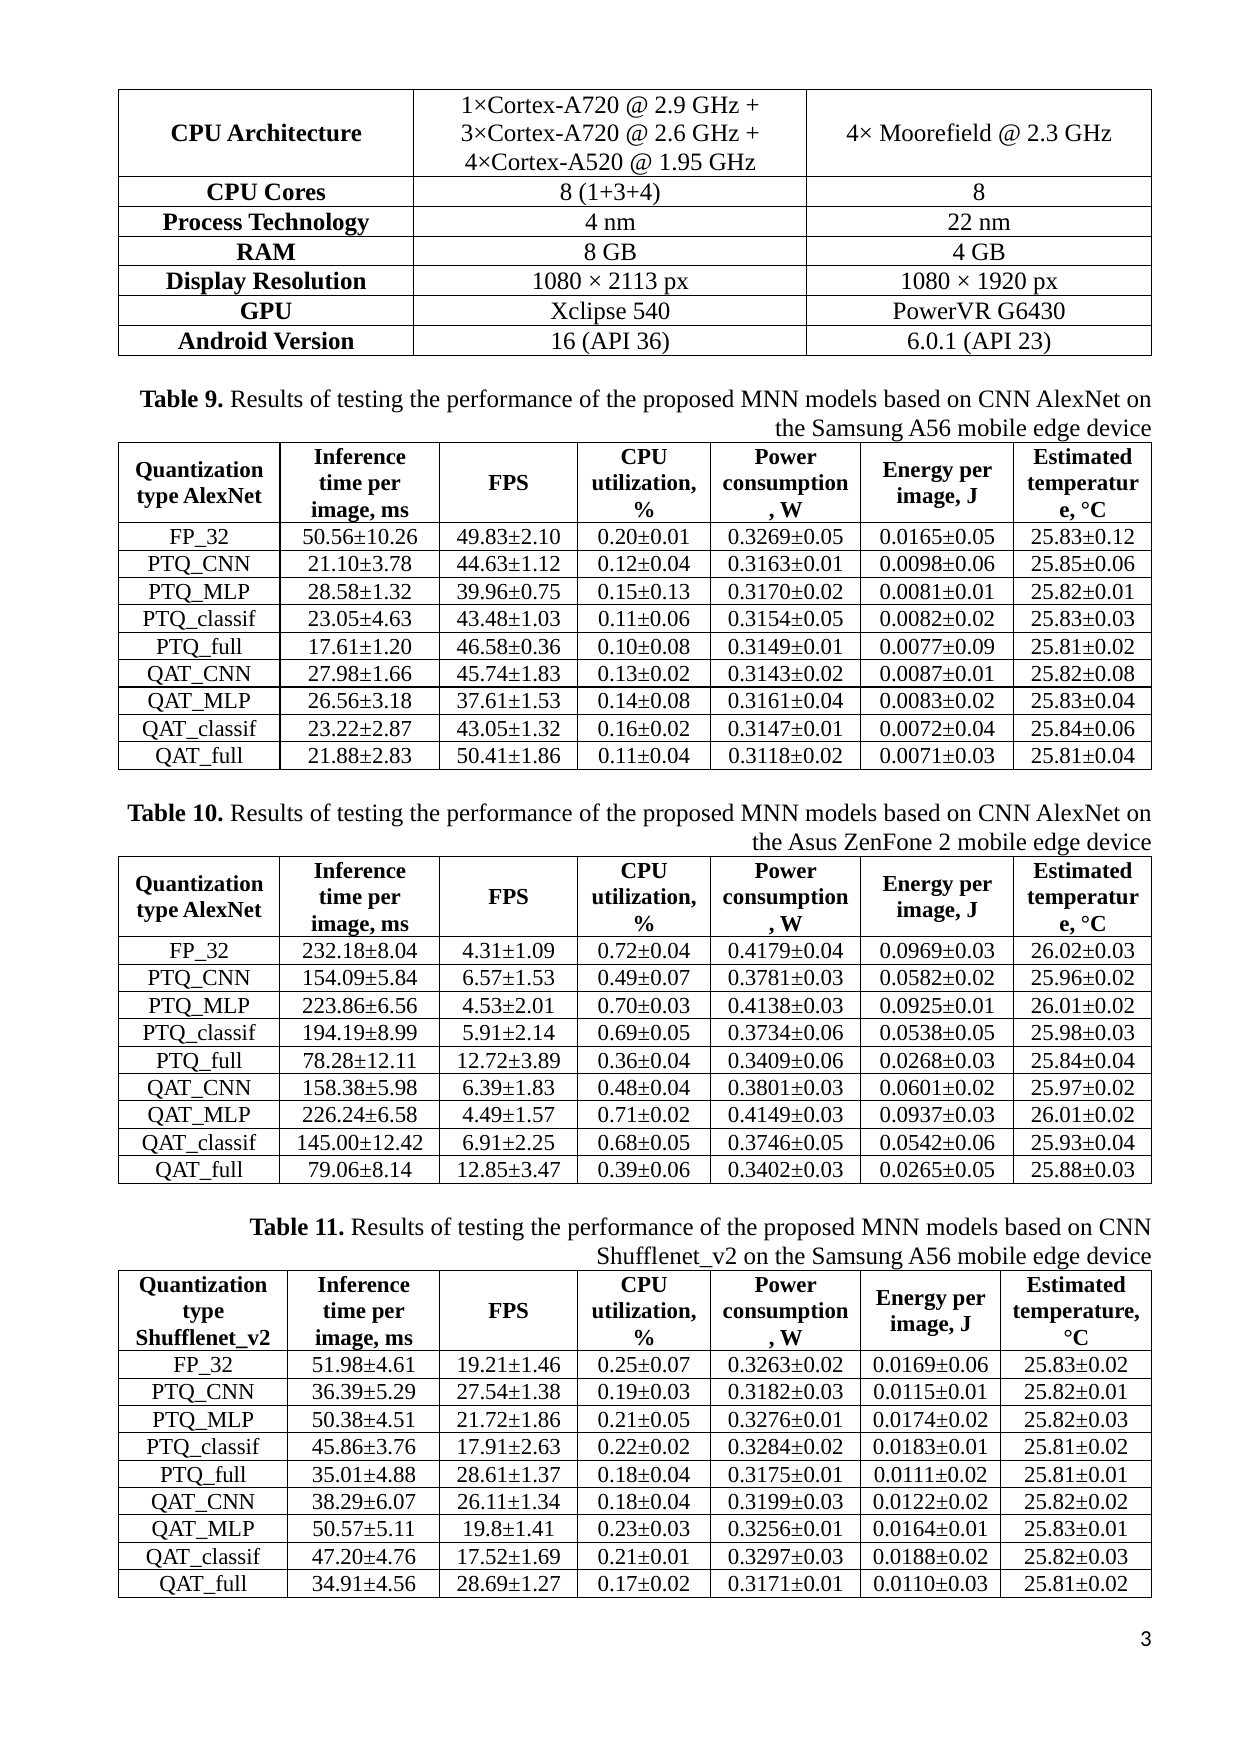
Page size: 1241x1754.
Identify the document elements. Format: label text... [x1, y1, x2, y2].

list Table 11. Results of testing the performance of the proposed MNN models based on CNN Shufflenet_v2 on the Samsung A56 mobile edge device [118, 1212, 1152, 1270]
table_cell 45.74±1.83 [440, 660, 577, 686]
table_cell 25.98±0.03 [1014, 1019, 1151, 1046]
table_cell 0.3409±0.06 [711, 1047, 860, 1073]
table_cell 0.3171±0.01 [711, 1570, 860, 1597]
table_header Estimated temperature, °C [1014, 857, 1151, 936]
table_cell PTQ_classif [119, 605, 279, 632]
table_cell 45.86±3.76 [288, 1433, 439, 1459]
table_cell 0.0098±0.06 [861, 551, 1013, 577]
table_cell 0.3161±0.04 [711, 688, 860, 714]
table_cell 28.69±1.27 [440, 1570, 577, 1597]
table_cell 0.0071±0.03 [861, 742, 1013, 769]
table_cell 28.58±1.32 [281, 578, 439, 604]
table_header Power consumption, W [711, 1271, 860, 1350]
table_cell PowerVR G6430 [807, 296, 1151, 325]
table_cell QAT_full [119, 1156, 279, 1183]
table_cell 34.91±4.56 [288, 1570, 439, 1597]
table_cell FP_32 [119, 1351, 287, 1377]
table_cell 0.3781±0.03 [711, 965, 860, 991]
table_cell 0.3118±0.02 [711, 742, 860, 769]
table_cell 25.83±0.03 [1014, 605, 1151, 632]
table_cell 0.3163±0.01 [711, 551, 860, 577]
table_cell 0.49±0.07 [578, 965, 710, 991]
table_cell 0.11±0.06 [578, 605, 710, 632]
table_cell 0.0538±0.05 [861, 1019, 1013, 1046]
table_cell 35.01±4.88 [288, 1461, 439, 1487]
table_cell QAT_MLP [119, 688, 279, 714]
list Table 9. Results of testing the performance of the proposed MNN models based on CNN AlexNet on the Samsung A56 mobile edge device [118, 384, 1152, 442]
table_cell 0.3801±0.03 [711, 1074, 860, 1100]
table_cell 26.02±0.03 [1014, 937, 1151, 963]
table_cell PTQ_MLP [119, 578, 279, 604]
table_header Energy per image, J [861, 1271, 1000, 1350]
table_cell 25.82±0.03 [1001, 1543, 1151, 1569]
table_cell 27.54±1.38 [440, 1379, 577, 1405]
table_cell RAM [119, 237, 413, 265]
table_cell 25.97±0.02 [1014, 1074, 1151, 1100]
table_cell 0.3284±0.02 [711, 1433, 860, 1459]
table_cell 0.3175±0.01 [711, 1461, 860, 1487]
table_cell CPU Cores [119, 177, 413, 206]
table_header Quantization type Shufflenet_v2 [119, 1271, 287, 1350]
table_cell 0.3734±0.06 [711, 1019, 860, 1046]
table_cell 5.91±2.14 [440, 1019, 577, 1046]
table_cell 0.3297±0.03 [711, 1543, 860, 1569]
table_cell 0.16±0.02 [578, 715, 710, 741]
table_cell 25.83±0.04 [1014, 688, 1151, 714]
table_cell PTQ_CNN [119, 1379, 287, 1405]
table_header CPU utilization, % [578, 857, 710, 936]
table_cell GPU [119, 296, 413, 325]
table_cell 194.19±8.99 [280, 1019, 439, 1046]
table_cell 4 nm [414, 207, 806, 236]
table_cell PTQ_full [119, 633, 279, 659]
table_cell 22 nm [807, 207, 1151, 236]
table_header Estimated temperature, °C [1001, 1271, 1151, 1350]
table_header Power consumption, W [711, 443, 860, 522]
table_cell 79.06±8.14 [280, 1156, 439, 1183]
table_cell 8 [807, 177, 1151, 206]
table_cell QAT_full [119, 1570, 287, 1597]
table_cell 0.21±0.05 [578, 1406, 710, 1432]
table_cell 0.19±0.03 [578, 1379, 710, 1405]
table_cell 19.21±1.46 [440, 1351, 577, 1377]
table_cell Android Version [119, 326, 413, 355]
table_cell 0.4179±0.04 [711, 937, 860, 963]
table_cell 0.0582±0.02 [861, 965, 1013, 991]
table_cell 0.3182±0.03 [711, 1379, 860, 1405]
table_cell QAT_MLP [119, 1515, 287, 1542]
table_cell 17.52±1.69 [440, 1543, 577, 1569]
table_cell 0.4149±0.03 [711, 1101, 860, 1128]
table_cell 145.00±12.42 [280, 1129, 439, 1155]
table_cell 0.0164±0.01 [861, 1515, 1000, 1542]
table_cell FP_32 [119, 937, 279, 963]
table_header FPS [440, 1271, 577, 1350]
table_cell PTQ_full [119, 1047, 279, 1073]
table_cell QAT_full [119, 742, 279, 769]
table_cell 0.71±0.02 [578, 1101, 710, 1128]
table_cell QAT_CNN [119, 660, 279, 686]
table_header Power consumption, W [711, 857, 860, 936]
table_cell 0.4138±0.03 [711, 992, 860, 1018]
table_cell 26.01±0.02 [1014, 992, 1151, 1018]
table_cell QAT_CNN [119, 1074, 279, 1100]
table_cell 25.88±0.03 [1014, 1156, 1151, 1183]
table_cell 25.84±0.04 [1014, 1047, 1151, 1073]
table_cell 0.0083±0.02 [861, 688, 1013, 714]
table_cell 8 GB [414, 237, 806, 265]
table_cell 50.41±1.86 [440, 742, 577, 769]
table_cell 0.0601±0.02 [861, 1074, 1013, 1100]
table_cell 0.18±0.04 [578, 1488, 710, 1514]
table_cell PTQ_classif [119, 1019, 279, 1046]
table_cell 17.61±1.20 [281, 633, 439, 659]
table_cell PTQ_classif [119, 1433, 287, 1459]
table_cell 21.72±1.86 [440, 1406, 577, 1432]
table_cell 1×Cortex-A720 @ 2.9 GHz + 3×Cortex-A720 @ 2.6 GHz + 4×Cortex-A520 @ 1.95 GHz [414, 90, 806, 176]
table_cell 0.69±0.05 [578, 1019, 710, 1046]
table_cell 25.81±0.02 [1014, 633, 1151, 659]
table_cell QAT_MLP [119, 1101, 279, 1128]
table_cell 0.3199±0.03 [711, 1488, 860, 1514]
table_cell 0.3269±0.05 [711, 523, 860, 549]
table_cell 0.0115±0.01 [861, 1379, 1000, 1405]
table_cell 23.05±4.63 [281, 605, 439, 632]
table_cell 0.0072±0.04 [861, 715, 1013, 741]
table_header Estimated temperature, °C [1014, 443, 1151, 522]
table_cell 0.3276±0.01 [711, 1406, 860, 1432]
table_cell PTQ_MLP [119, 1406, 287, 1432]
table_cell 6.91±2.25 [440, 1129, 577, 1155]
table_cell 49.83±2.10 [440, 523, 577, 549]
table_cell 0.0174±0.02 [861, 1406, 1000, 1432]
table_cell QAT_classif [119, 1543, 287, 1569]
table_header FPS [440, 443, 577, 522]
table_cell 17.91±2.63 [440, 1433, 577, 1459]
table_header Inference time per image, ms [280, 857, 439, 936]
table_cell 0.17±0.02 [578, 1570, 710, 1597]
table_cell FP_32 [119, 523, 279, 549]
table_cell 0.20±0.01 [578, 523, 710, 549]
table_cell 0.0183±0.01 [861, 1433, 1000, 1459]
table_cell QAT_classif [119, 715, 279, 741]
table_cell 8 (1+3+4) [414, 177, 806, 206]
table_cell 0.0937±0.03 [861, 1101, 1013, 1128]
table_cell 25.85±0.06 [1014, 551, 1151, 577]
table_cell 50.57±5.11 [288, 1515, 439, 1542]
table_cell 0.0082±0.02 [861, 605, 1013, 632]
table_cell PTQ_full [119, 1461, 287, 1487]
table_cell 26.01±0.02 [1014, 1101, 1151, 1128]
table_cell PTQ_MLP [119, 992, 279, 1018]
table_header Quantization type AlexNet [119, 443, 279, 522]
table_cell 25.82±0.08 [1014, 660, 1151, 686]
table_cell 0.3170±0.02 [711, 578, 860, 604]
table_header CPU utilization, % [578, 443, 710, 522]
table_cell 0.23±0.03 [578, 1515, 710, 1542]
table_cell 27.98±1.66 [281, 660, 439, 686]
table_cell 25.96±0.02 [1014, 965, 1151, 991]
table_cell 0.3263±0.02 [711, 1351, 860, 1377]
table_cell 25.82±0.02 [1001, 1488, 1151, 1514]
table_cell 0.11±0.04 [578, 742, 710, 769]
table_cell 0.3256±0.01 [711, 1515, 860, 1542]
table_cell 25.82±0.01 [1014, 578, 1151, 604]
table_cell 0.0268±0.03 [861, 1047, 1013, 1073]
table_cell 50.56±10.26 [281, 523, 439, 549]
table_cell 6.0.1 (API 23) [807, 326, 1151, 355]
table_cell 154.09±5.84 [280, 965, 439, 991]
table_cell 0.48±0.04 [578, 1074, 710, 1100]
table_cell 25.82±0.03 [1001, 1406, 1151, 1432]
table_cell 43.48±1.03 [440, 605, 577, 632]
table_cell 0.3746±0.05 [711, 1129, 860, 1155]
table_cell 4× Moorefield @ 2.3 GHz [807, 90, 1151, 176]
table_cell 0.22±0.02 [578, 1433, 710, 1459]
table_cell 47.20±4.76 [288, 1543, 439, 1569]
table_cell 4 GB [807, 237, 1151, 265]
table_cell 44.63±1.12 [440, 551, 577, 577]
table_header Quantization type AlexNet [119, 857, 279, 936]
table_cell 78.28±12.11 [280, 1047, 439, 1073]
table_cell 0.0077±0.09 [861, 633, 1013, 659]
table_cell 25.83±0.02 [1001, 1351, 1151, 1377]
table_cell 0.21±0.01 [578, 1543, 710, 1569]
table_cell 4.53±2.01 [440, 992, 577, 1018]
table_header Inference time per image, ms [281, 443, 439, 522]
table_cell 25.81±0.02 [1001, 1570, 1151, 1597]
table_cell 0.12±0.04 [578, 551, 710, 577]
table_cell 0.68±0.05 [578, 1129, 710, 1155]
table_cell 25.84±0.06 [1014, 715, 1151, 741]
table_cell 0.0265±0.05 [861, 1156, 1013, 1183]
table_cell 0.18±0.04 [578, 1461, 710, 1487]
table_cell 19.8±1.41 [440, 1515, 577, 1542]
table_cell 6.39±1.83 [440, 1074, 577, 1100]
table_cell 0.0542±0.06 [861, 1129, 1013, 1155]
table_cell 51.98±4.61 [288, 1351, 439, 1377]
table_cell 23.22±2.87 [281, 715, 439, 741]
table_cell 6.57±1.53 [440, 965, 577, 991]
table_cell 158.38±5.98 [280, 1074, 439, 1100]
table_cell 21.88±2.83 [281, 742, 439, 769]
table_header Energy per image, J [861, 443, 1013, 522]
table_cell 26.56±3.18 [281, 688, 439, 714]
table_cell 25.82±0.01 [1001, 1379, 1151, 1405]
table_cell 0.15±0.13 [578, 578, 710, 604]
table_cell QAT_classif [119, 1129, 279, 1155]
table_cell 25.81±0.01 [1001, 1461, 1151, 1487]
table_cell 4.31±1.09 [440, 937, 577, 963]
table_cell 0.0110±0.03 [861, 1570, 1000, 1597]
table_cell 232.18±8.04 [280, 937, 439, 963]
table_cell CPU Architecture [119, 90, 413, 176]
table_cell 0.10±0.08 [578, 633, 710, 659]
table_cell 26.11±1.34 [440, 1488, 577, 1514]
table_cell 0.0165±0.05 [861, 523, 1013, 549]
table_cell 16 (API 36) [414, 326, 806, 355]
table_cell 50.38±4.51 [288, 1406, 439, 1432]
table_cell 0.0188±0.02 [861, 1543, 1000, 1569]
table_cell Process Technology [119, 207, 413, 236]
table_cell 12.72±3.89 [440, 1047, 577, 1073]
table_header FPS [440, 857, 577, 936]
table_cell 0.14±0.08 [578, 688, 710, 714]
table_cell 0.0925±0.01 [861, 992, 1013, 1018]
table_cell 1080 × 2113 px [414, 266, 806, 295]
table_cell Display Resolution [119, 266, 413, 295]
table_cell 0.72±0.04 [578, 937, 710, 963]
table_cell 36.39±5.29 [288, 1379, 439, 1405]
table_cell 0.0122±0.02 [861, 1488, 1000, 1514]
table_cell 0.3143±0.02 [711, 660, 860, 686]
table_cell 43.05±1.32 [440, 715, 577, 741]
table_cell PTQ_CNN [119, 965, 279, 991]
table_cell 25.83±0.01 [1001, 1515, 1151, 1542]
table_cell 25.93±0.04 [1014, 1129, 1151, 1155]
table_cell 4.49±1.57 [440, 1101, 577, 1128]
table_cell 0.3149±0.01 [711, 633, 860, 659]
table_cell 0.3147±0.01 [711, 715, 860, 741]
list Table 10. Results of testing the performance of the proposed MNN models based on CNN AlexNet on the Asus ZenFone 2 mobile edge device [118, 798, 1152, 856]
table_cell 226.24±6.58 [280, 1101, 439, 1128]
table_header CPU utilization, % [578, 1271, 710, 1350]
table_cell 0.13±0.02 [578, 660, 710, 686]
table_cell 1080 × 1920 px [807, 266, 1151, 295]
table_cell 0.3154±0.05 [711, 605, 860, 632]
table_cell 25.83±0.12 [1014, 523, 1151, 549]
table_cell QAT_CNN [119, 1488, 287, 1514]
table_cell 0.3402±0.03 [711, 1156, 860, 1183]
table_cell 46.58±0.36 [440, 633, 577, 659]
table_cell 37.61±1.53 [440, 688, 577, 714]
table_cell 28.61±1.37 [440, 1461, 577, 1487]
table_cell 0.0169±0.06 [861, 1351, 1000, 1377]
table_cell 0.70±0.03 [578, 992, 710, 1018]
table_cell 0.0111±0.02 [861, 1461, 1000, 1487]
table_cell 25.81±0.04 [1014, 742, 1151, 769]
table_cell 38.29±6.07 [288, 1488, 439, 1514]
table_cell 0.39±0.06 [578, 1156, 710, 1183]
table_cell 0.0087±0.01 [861, 660, 1013, 686]
table_cell 0.36±0.04 [578, 1047, 710, 1073]
table_cell 12.85±3.47 [440, 1156, 577, 1183]
table_cell 0.0081±0.01 [861, 578, 1013, 604]
table_cell 21.10±3.78 [281, 551, 439, 577]
table_cell PTQ_CNN [119, 551, 279, 577]
table_cell 25.81±0.02 [1001, 1433, 1151, 1459]
table_cell 0.0969±0.03 [861, 937, 1013, 963]
table_cell 0.25±0.07 [578, 1351, 710, 1377]
table_cell 39.96±0.75 [440, 578, 577, 604]
table_header Inference time per image, ms [288, 1271, 439, 1350]
table_cell Xclipse 540 [414, 296, 806, 325]
table_cell 223.86±6.56 [280, 992, 439, 1018]
table_header Energy per image, J [861, 857, 1013, 936]
